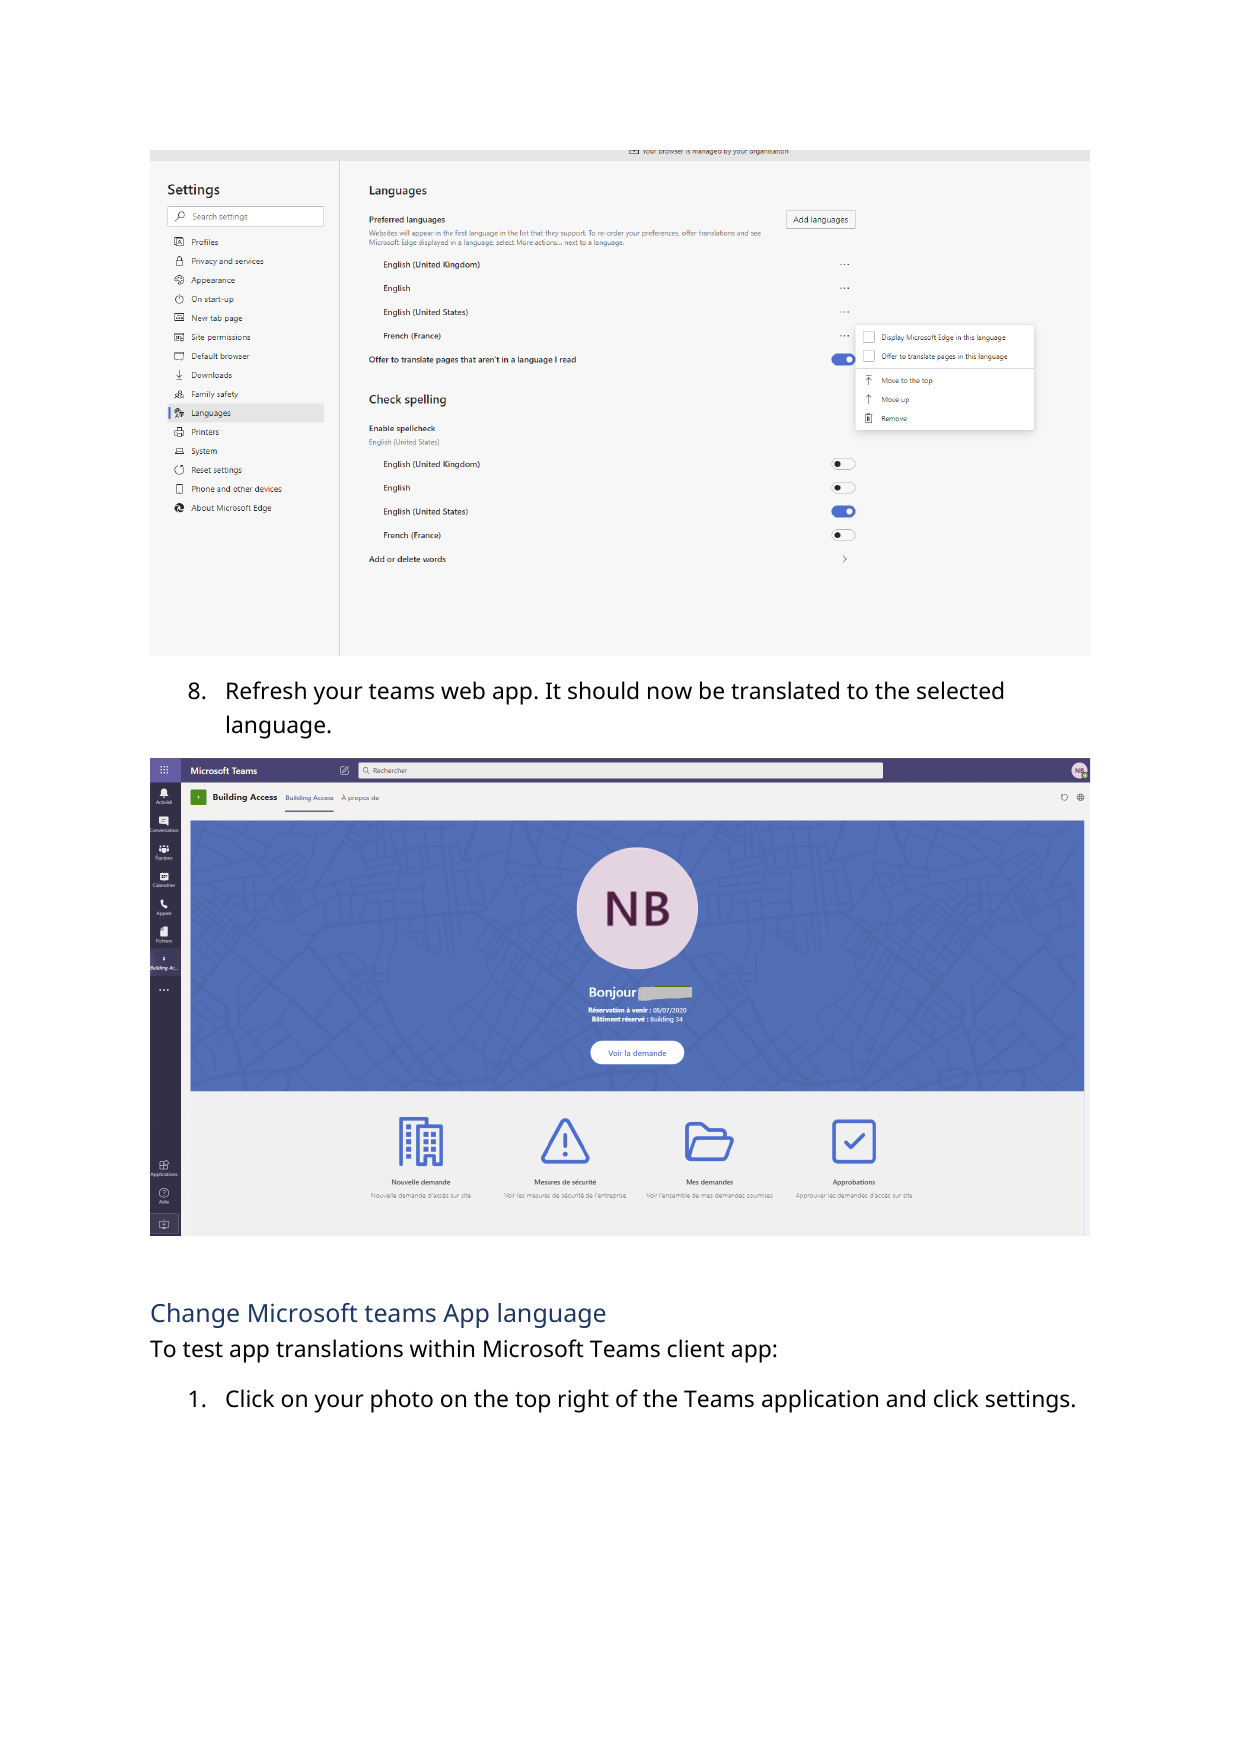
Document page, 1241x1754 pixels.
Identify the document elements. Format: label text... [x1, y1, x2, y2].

list Refresh your teams web app. It should now be translated to the selected language. [187, 675, 1090, 740]
list Click on your photo on the top right of the Teams application and click settings. [187, 1383, 1090, 1414]
picture [150, 758, 1091, 1236]
picture [150, 150, 1091, 656]
subtitle Change Microsoft teams App language [150, 1296, 1090, 1330]
text To test app translations within Microsoft Teams client app: [150, 1332, 1090, 1364]
